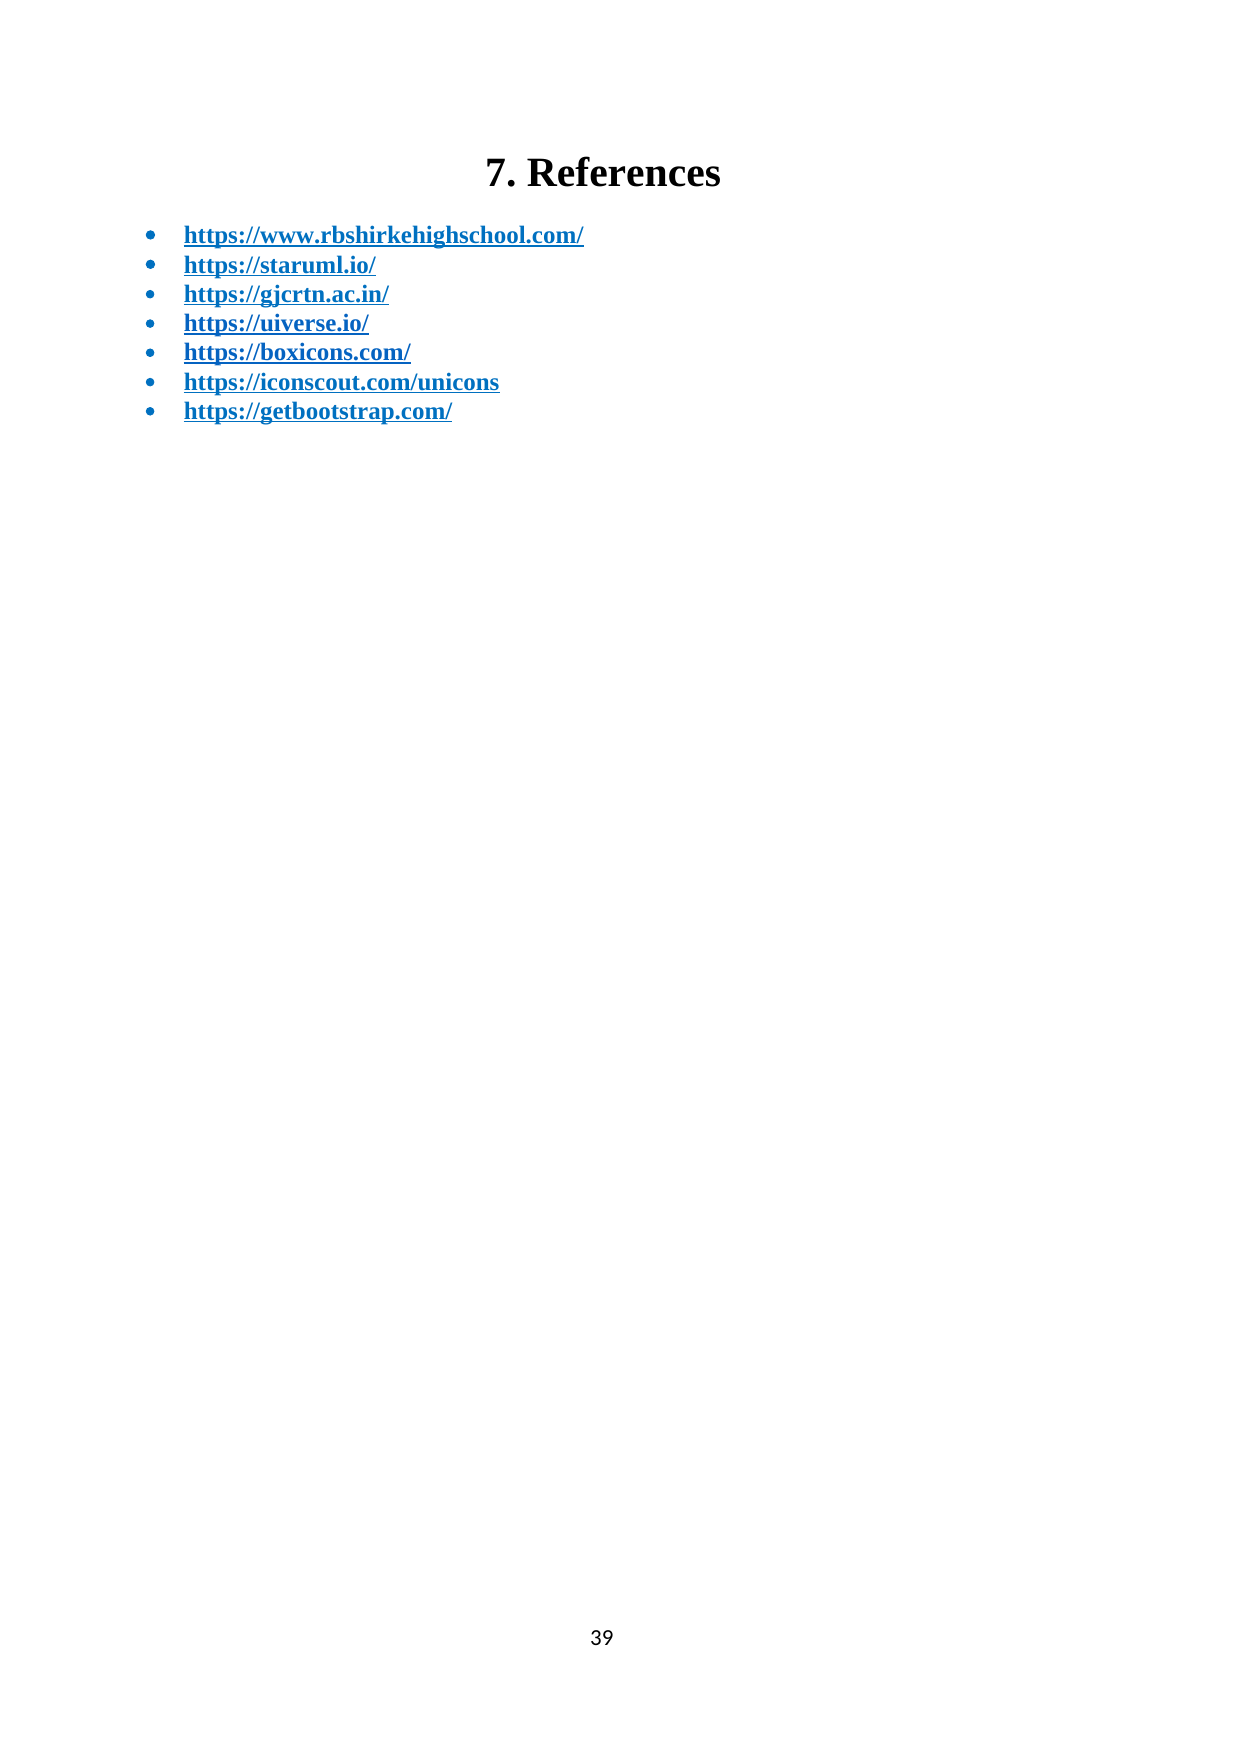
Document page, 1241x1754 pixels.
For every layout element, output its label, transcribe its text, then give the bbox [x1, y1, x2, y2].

list https://getbootstrap.com/ [146, 396, 1094, 425]
subtitle 7. References [460, 148, 1094, 196]
list https://gjcrtn.ac.in/ [146, 279, 1094, 308]
list https://boxicons.com/ [146, 337, 1094, 366]
list https://iconscout.com/unicons [146, 367, 1094, 396]
list https://staruml.io/ [146, 250, 1094, 278]
list https://uiverse.io/ [146, 308, 1094, 337]
list https://www.rbshirkehighschool.com/ [146, 220, 1094, 249]
